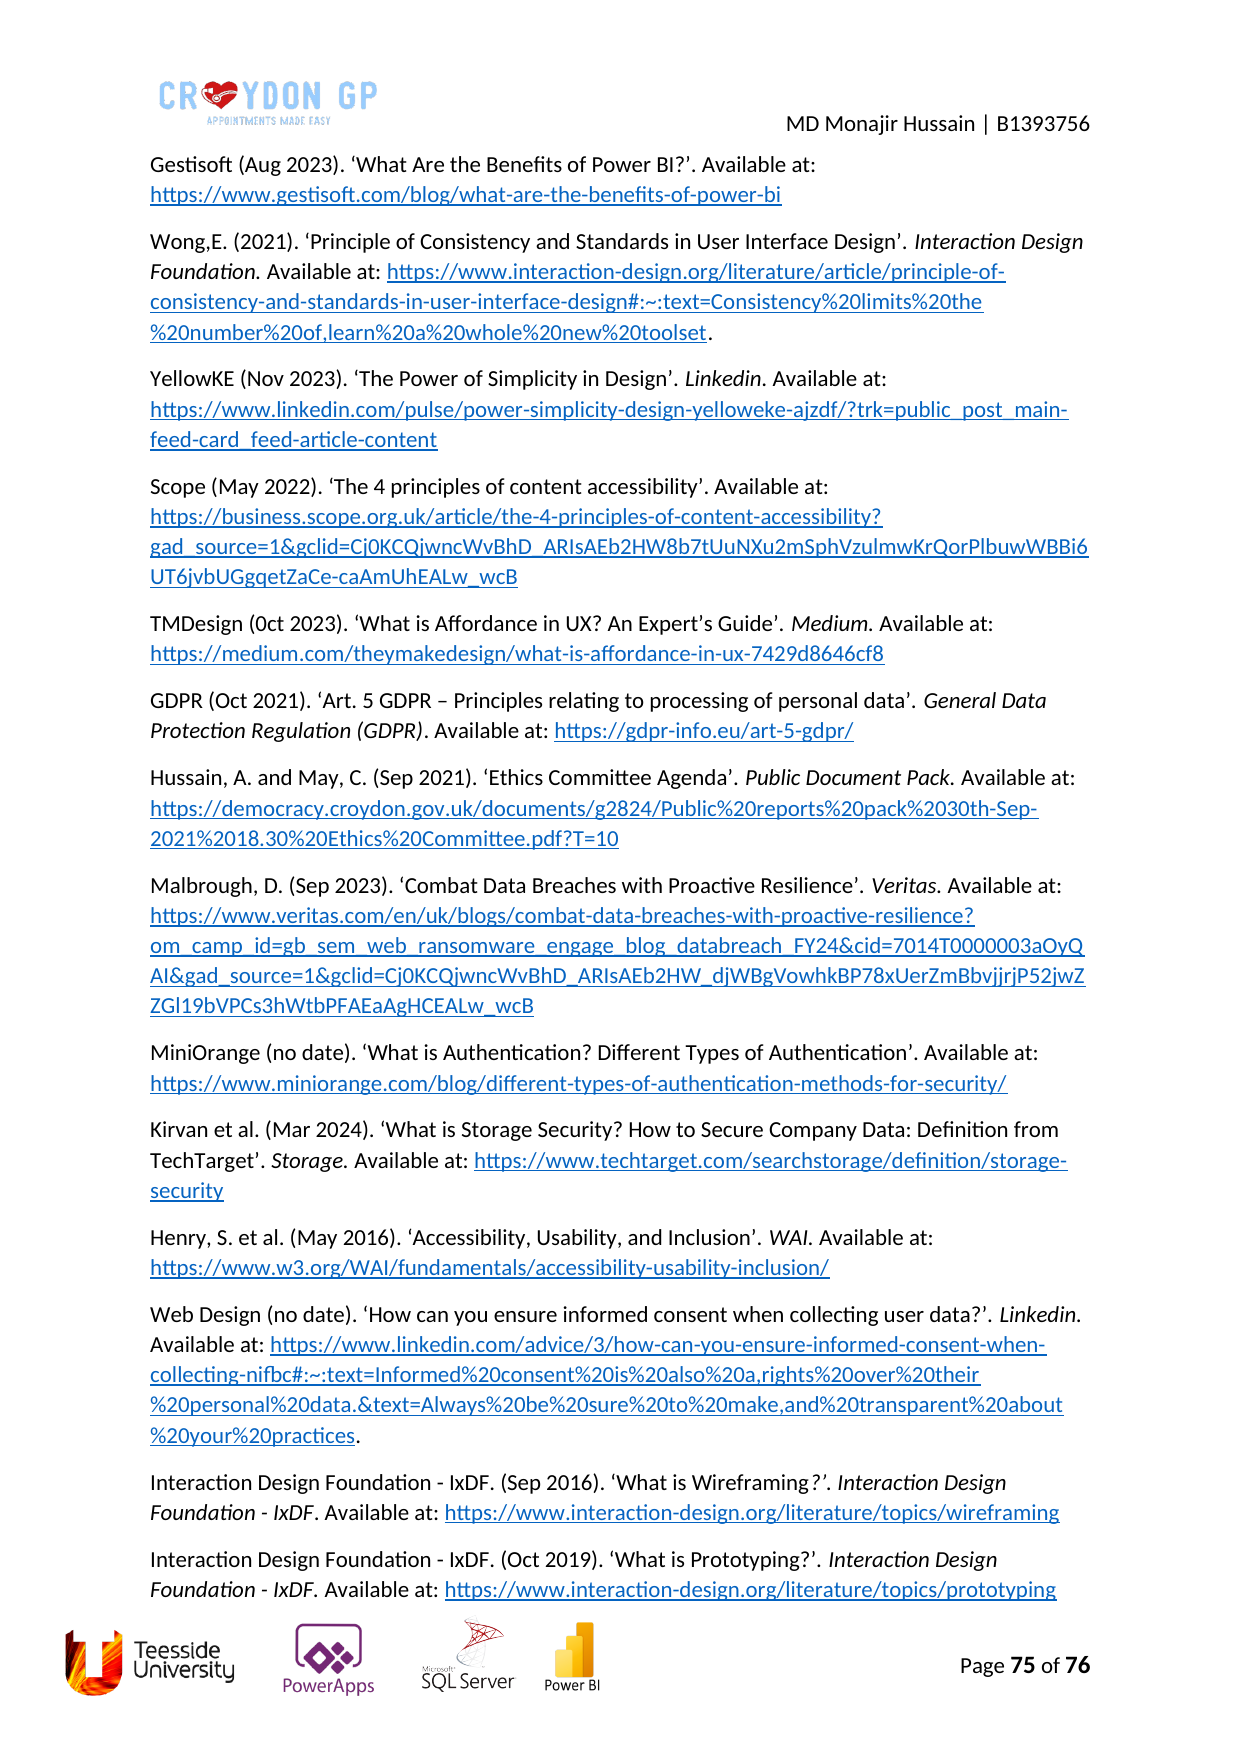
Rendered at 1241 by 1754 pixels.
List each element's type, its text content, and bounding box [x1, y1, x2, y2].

text Kirvan et al. (Mar 2024). ‘What is Storage Security? How to Secure Company Data: Definition from TechTarget’. Storage. Available at: https://www.techtarget.com/searchstorage/definition/storage-security [150, 1116, 1090, 1204]
text GDPR (Oct 2021). ‘Art. 5 GDPR – Principles relating to processing of personal data’. General Data Protection Regulation (GDPR). Available at: https://gdpr-info.eu/art-5-gdpr/ [150, 686, 1090, 745]
text Scope (May 2022). ‘The 4 principles of content accessibility’. Available at: https://business.scope.org.uk/article/the-4-principles-of-content-accessibility?gad_source=1&gclid=Cj0KCQjwncWvBhD_ARIsAEb2HW8b7tUuNXu2mSphVzulmwKrQorPlbuwWBBi6UT6jvbUGgqetZaCe-caAmUhEALw_wcB [150, 472, 1090, 591]
picture [150, 73, 385, 131]
picture [422, 1615, 517, 1692]
text Henry, S. et al. (May 2016). ‘Accessibility, Usability, and Inclusion’. WAI. Available at: https://www.w3.org/WAI/fundamentals/accessibility-usability-inclusion/ [150, 1223, 1090, 1281]
text Wong,E. (2021). ‘Principle of Consistency and Standards in User Interface Design’. Interaction Design Foundation. Available at: https://www.interaction-design.org/literature/article/principle-of-consistency-and-standards-in-user-interface-design#:~:text=Consistency%20limits%20the%20number%20of,learn%20a%20whole%20new%20toolset. [150, 227, 1090, 346]
picture [64, 1624, 235, 1701]
text Interaction Design Foundation - IxDF. (Sep 2016). ‘What is Wireframing?’. Interaction Design Foundation - IxDF. Available at: https://www.interaction-design.org/literature/topics/wireframing [150, 1468, 1090, 1526]
text Malbrough, D. (Sep 2023). ‘Combat Data Breaches with Proactive Resilience’. Veritas. Available at: https://www.veritas.com/en/uk/blogs/combat-data-breaches-with-proactive-resilience?om_camp_id=gb_sem_web_ransomware_engage_blog_databreach_FY24&cid=7014T0000003aOyQAI&gad_source=1&gclid=Cj0KCQjwncWvBhD_ARIsAEb2HW_djWBgVowhkBP78xUerZmBbvjjrjP52jwZZGl19bVPCs3hWtbPFAEaAgHCEALw_wcB [150, 871, 1090, 1020]
text Interaction Design Foundation - IxDF. (Oct 2019). ‘What is Prototyping?’. Interaction Design Foundation - IxDF. Available at: https://www.interaction-design.org/literature/topics/prototyping [150, 1545, 1090, 1603]
text Gestisoft (Aug 2023). ‘What Are the Benefits of Power BI?’. Available at: https://www.gestisoft.com/blog/what-are-the-benefits-of-power-bi [150, 150, 1090, 208]
text Hussain, A. and May, C. (Sep 2021). ‘Ethics Committee Agenda’. Public Document Pack. Available at: https://democracy.croydon.gov.uk/documents/g2824/Public%20reports%20pack%2030th-Sep-2021%2018.30%20Ethics%20Committee.pdf?T=10 [150, 763, 1090, 852]
picture [528, 1609, 621, 1700]
text YellowKE (Nov 2023). ‘The Power of Simplicity in Design’. Linkedin. Available at: https://www.linkedin.com/pulse/power-simplicity-design-yelloweke-ajzdf/?trk=public_post_main-feed-card_feed-article-content [150, 364, 1090, 453]
text Web Design (no date). ‘How can you ensure informed consent when collecting user data?’. Linkedin. Available at: https://www.linkedin.com/advice/3/how-can-you-ensure-informed-consent-when-collecting-nifbc#:~:text=Informed%20consent%20is%20also%20a,rights%20over%20their%20personal%20data.&text=Always%20be%20sure%20to%20make,and%20transparent%20about%20your%20practices. [150, 1300, 1090, 1449]
text TMDesign (0ct 2023). ‘What is Affordance in UX? An Expert’s Guide’. Medium. Available at: https://medium.com/theymakedesign/what-is-affordance-in-ux-7429d8646cf8 [150, 609, 1090, 668]
text MiniOrange (no date). ‘What is Authentication? Different Types of Authentication’. Available at: https://www.miniorange.com/blog/different-types-of-authentication-methods-for-security/ [150, 1038, 1090, 1097]
picture [248, 1619, 409, 1700]
